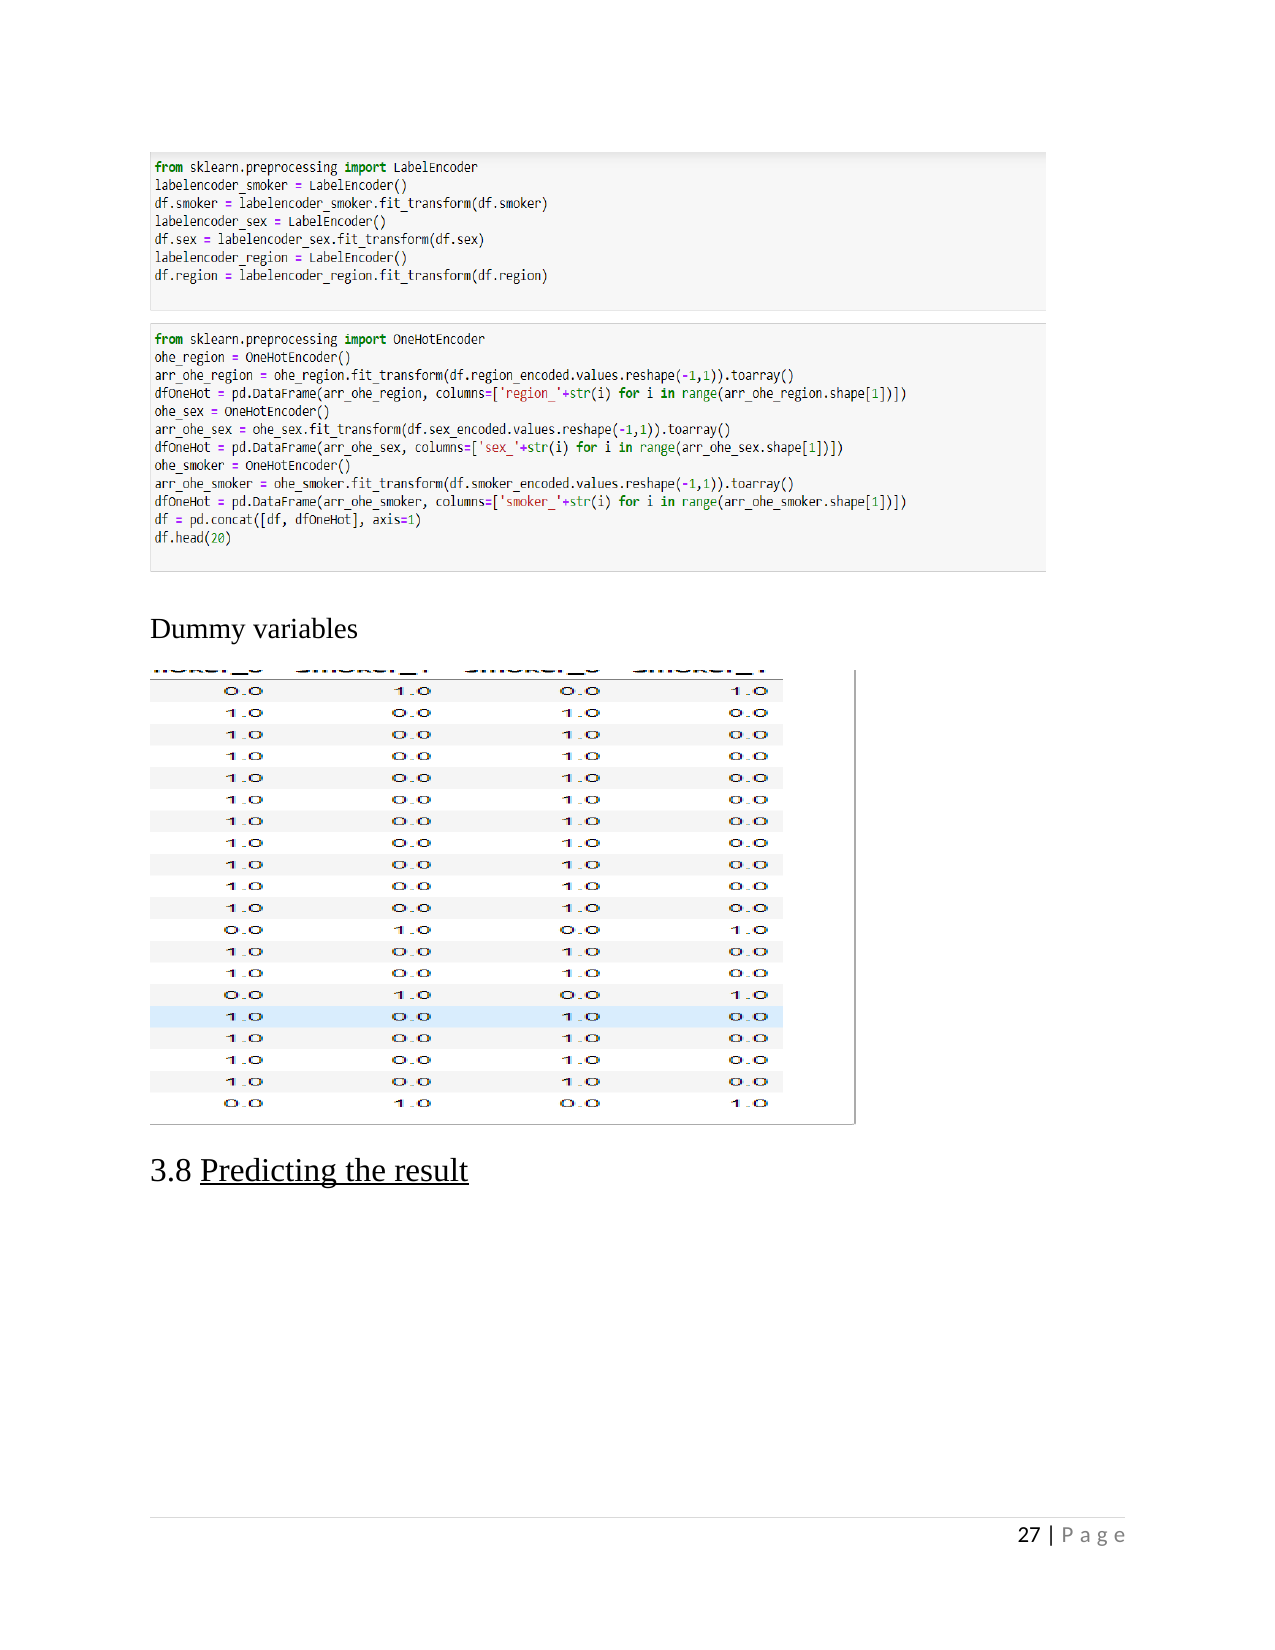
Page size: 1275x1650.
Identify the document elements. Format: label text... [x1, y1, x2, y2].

text Dummy variables [150, 611, 1125, 645]
text 3.8 Predicting the result [150, 1150, 1125, 1188]
picture [150, 670, 881, 1126]
picture [150, 150, 1046, 587]
